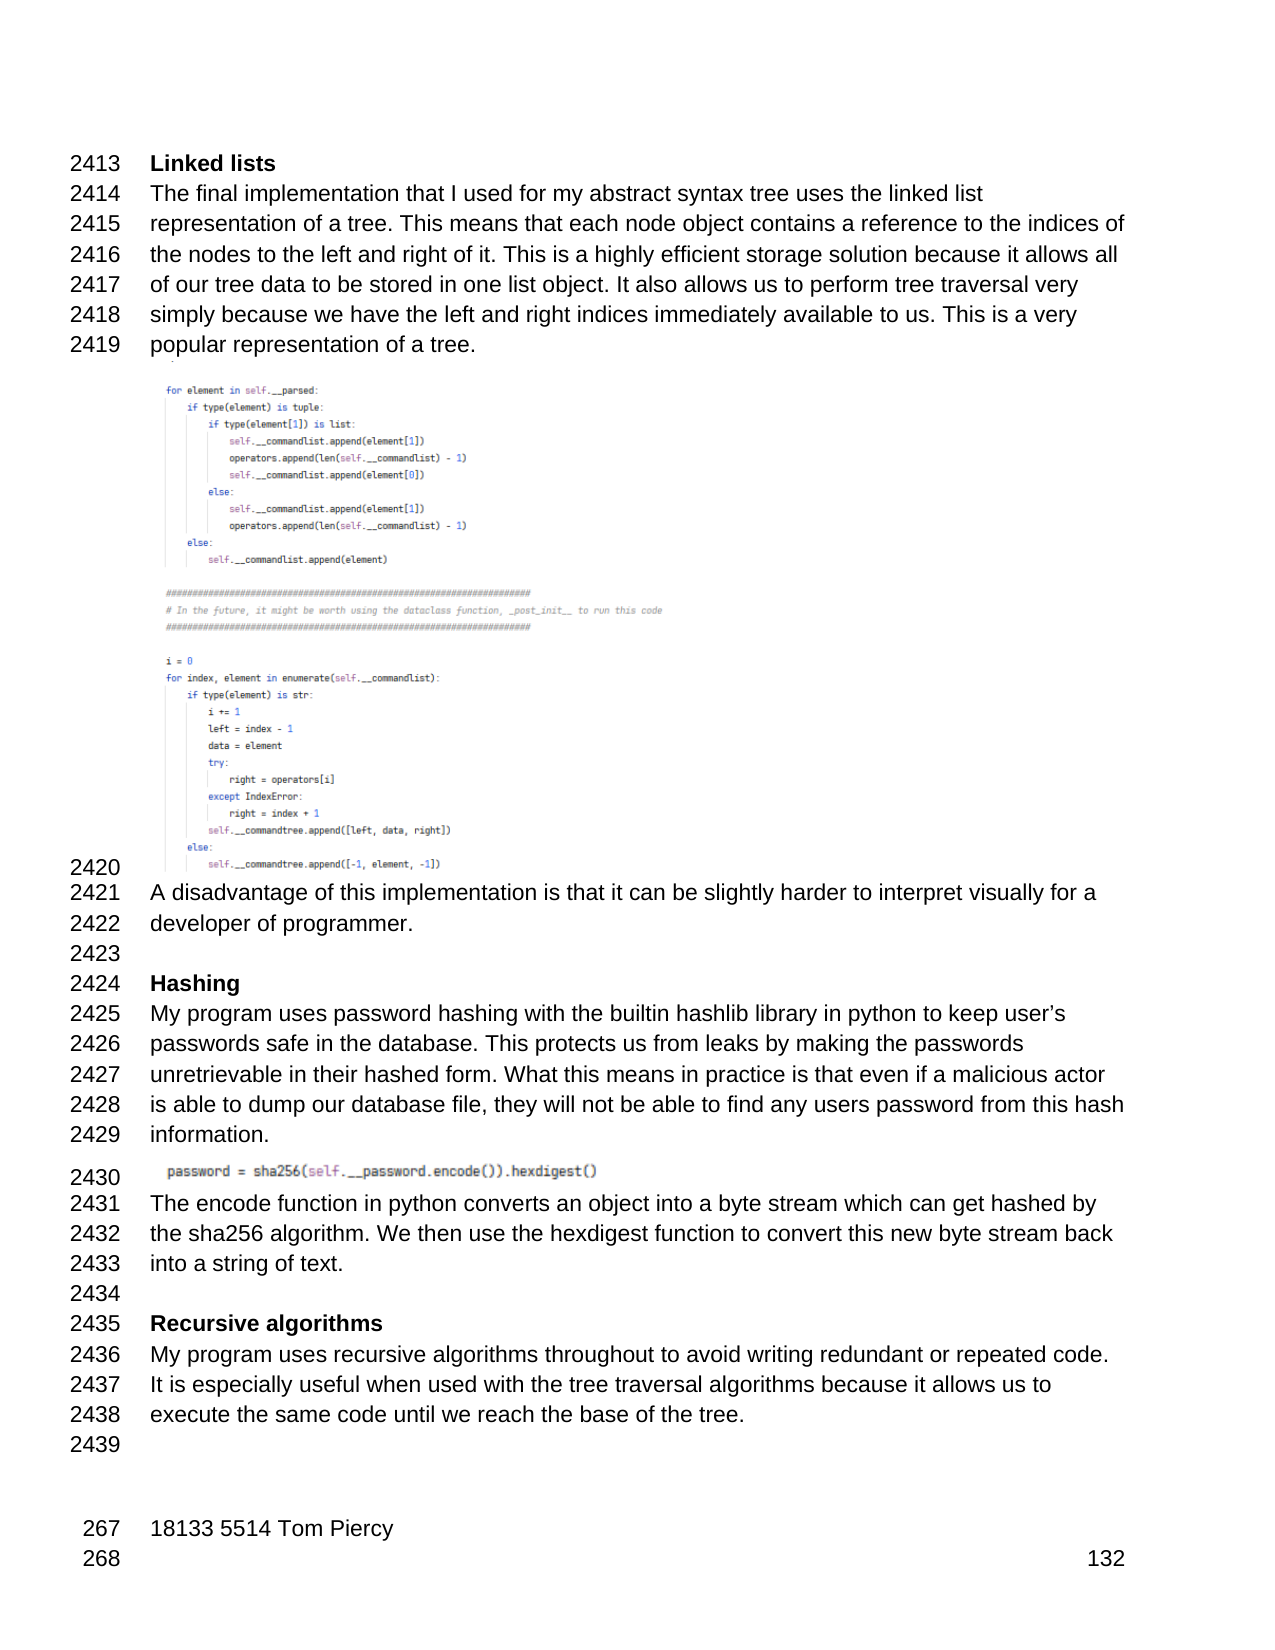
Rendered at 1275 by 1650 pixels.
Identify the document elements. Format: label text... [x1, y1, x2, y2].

picture [150, 1151, 607, 1186]
text The encode function in python converts an object into a byte stream which can get hashed by the sha256 algorithm. We then use the hexdigest function to convert this new byte stream back into a string of text. [150, 1189, 1125, 1276]
text My program uses recursive algorithms throughout to avoid writing redundant or repeated code. It is especially useful when used with the tree traversal algorithms because it allows us to execute the same code until we reach the base of the tree. [150, 1341, 1125, 1427]
text My program uses password hashing with the builtin hashlib library in python to keep user’s passwords safe in the database. This protects us from leaks by making the passwords unretrievable in their hashed form. What this means in practice is that even if a malicious actor is able to dump our database file, they will not be able to find any users password from this hash information. [150, 1000, 1125, 1147]
picture [150, 361, 678, 876]
text Hashing [150, 970, 1125, 996]
text Linked lists The final implementation that I used for my abstract syntax tree uses the linked list representation of a tree. This means that each node object contains a reference to the indices of the nodes to the left and right of it. This is a highly efficient storage solution because it allows all of our tree data to be stored in one list object. It also allows us to perform tree traversal very simply because we have the left and right indices immediately available to us. This is a very popular representation of a tree. [150, 150, 1125, 358]
text Recursive algorithms [150, 1310, 1125, 1337]
text A disadvantage of this implementation is that it can be slightly harder to interpret visually for a developer of programmer. [150, 879, 1125, 936]
